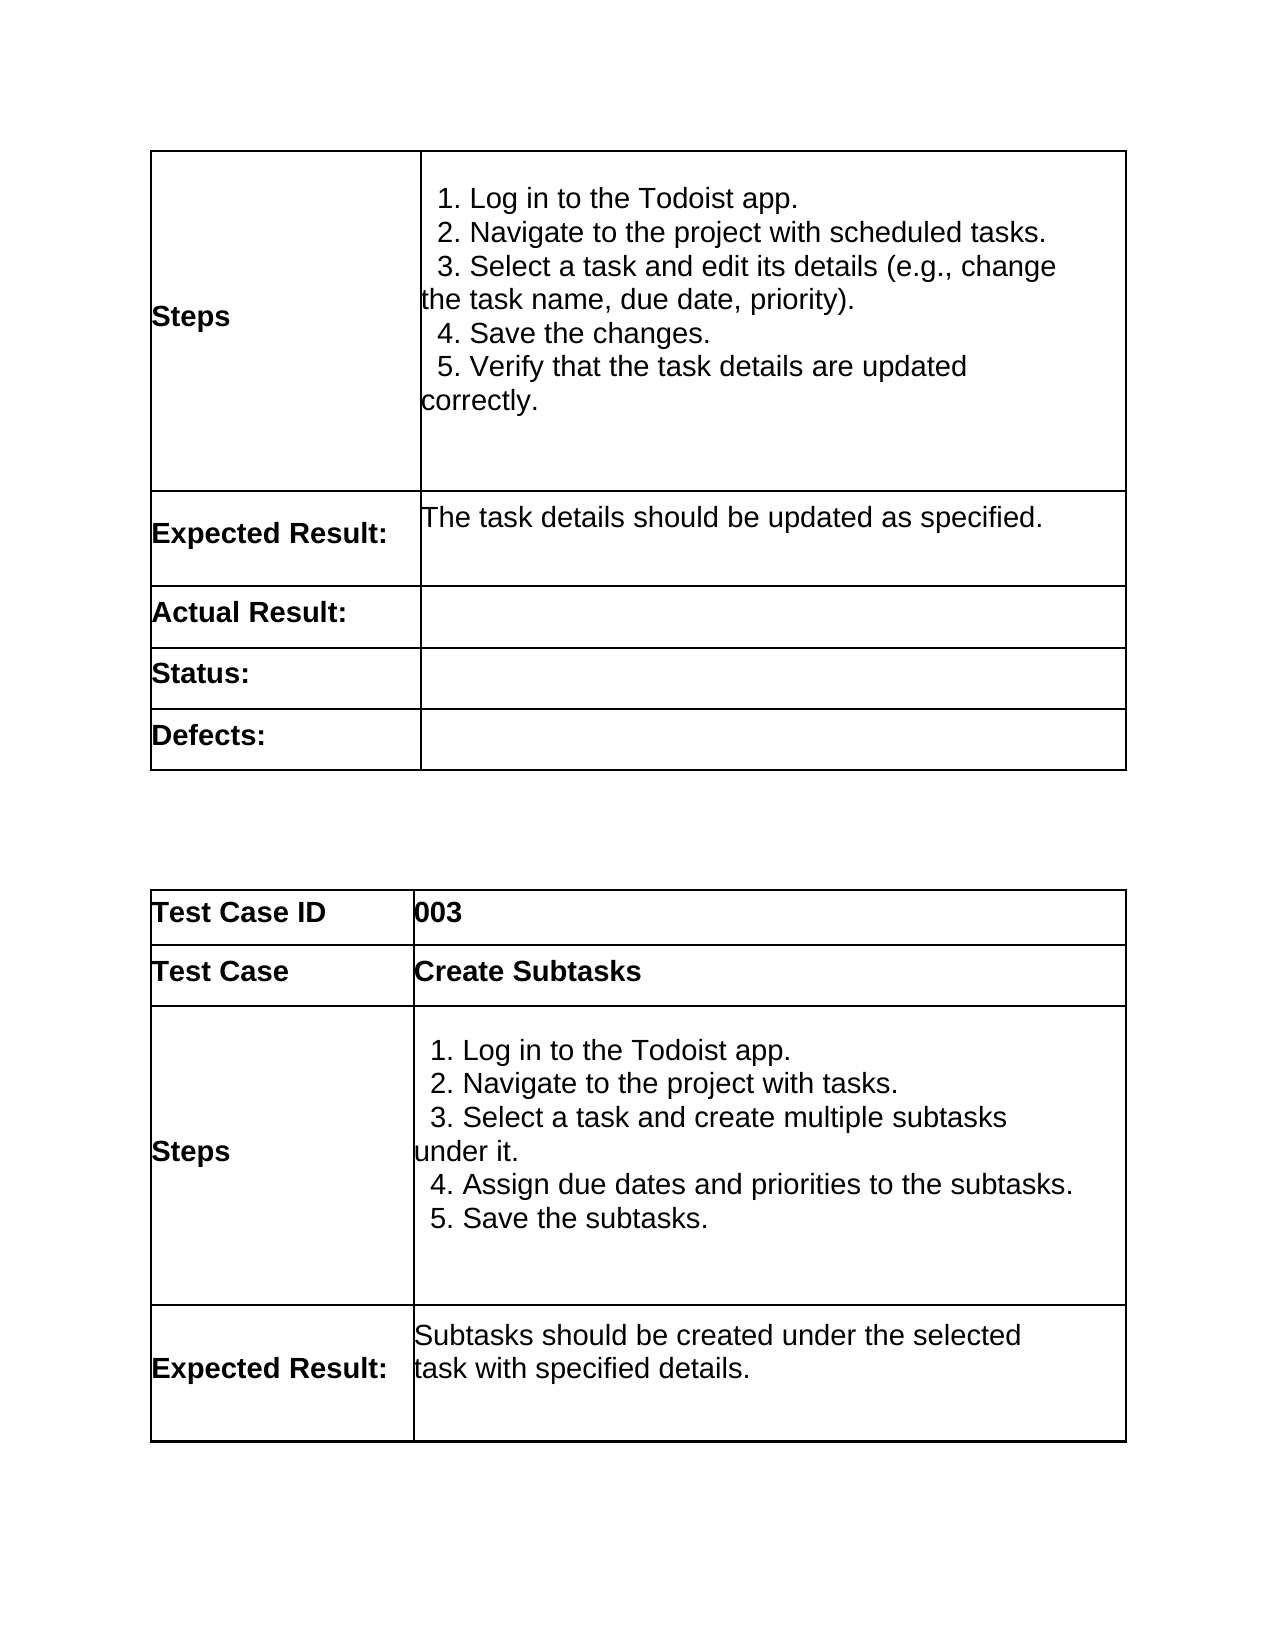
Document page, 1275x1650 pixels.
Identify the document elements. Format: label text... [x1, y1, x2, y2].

table_cell [422, 587, 1125, 647]
table_header 003 [415, 891, 1125, 944]
table_cell [422, 710, 1125, 769]
table_header 1. Log in to the Todoist app. 2. Navigate to the project with scheduled tasks. 3. Select a task and edit its details (e.g., change the task name, due date, priority). 4. Save the changes. 5. Verify that the task details are updated correctly. [422, 152, 1125, 489]
table_cell The task details should be updated as specified. [422, 492, 1125, 585]
table_cell Steps [152, 1007, 413, 1304]
table_cell Expected Result: [152, 1306, 413, 1440]
table_cell Test Case [152, 946, 413, 1005]
table_header Test Case ID [152, 891, 413, 944]
table_cell 1. Log in to the Todoist app. 2. Navigate to the project with tasks. 3. Select a task and create multiple subtasks under it. 4. Assign due dates and priorities to the subtasks. 5. Save the subtasks. [415, 1007, 1125, 1304]
table_cell Subtasks should be created under the selected task with specified details. [415, 1306, 1125, 1440]
table_cell Expected Result: [152, 492, 420, 585]
table_cell Status: [152, 649, 420, 708]
table_cell Create Subtasks [415, 946, 1125, 1005]
table_cell Actual Result: [152, 587, 420, 647]
table_header Steps [152, 152, 420, 489]
table_cell Defects: [152, 710, 420, 769]
table_cell [422, 649, 1125, 708]
